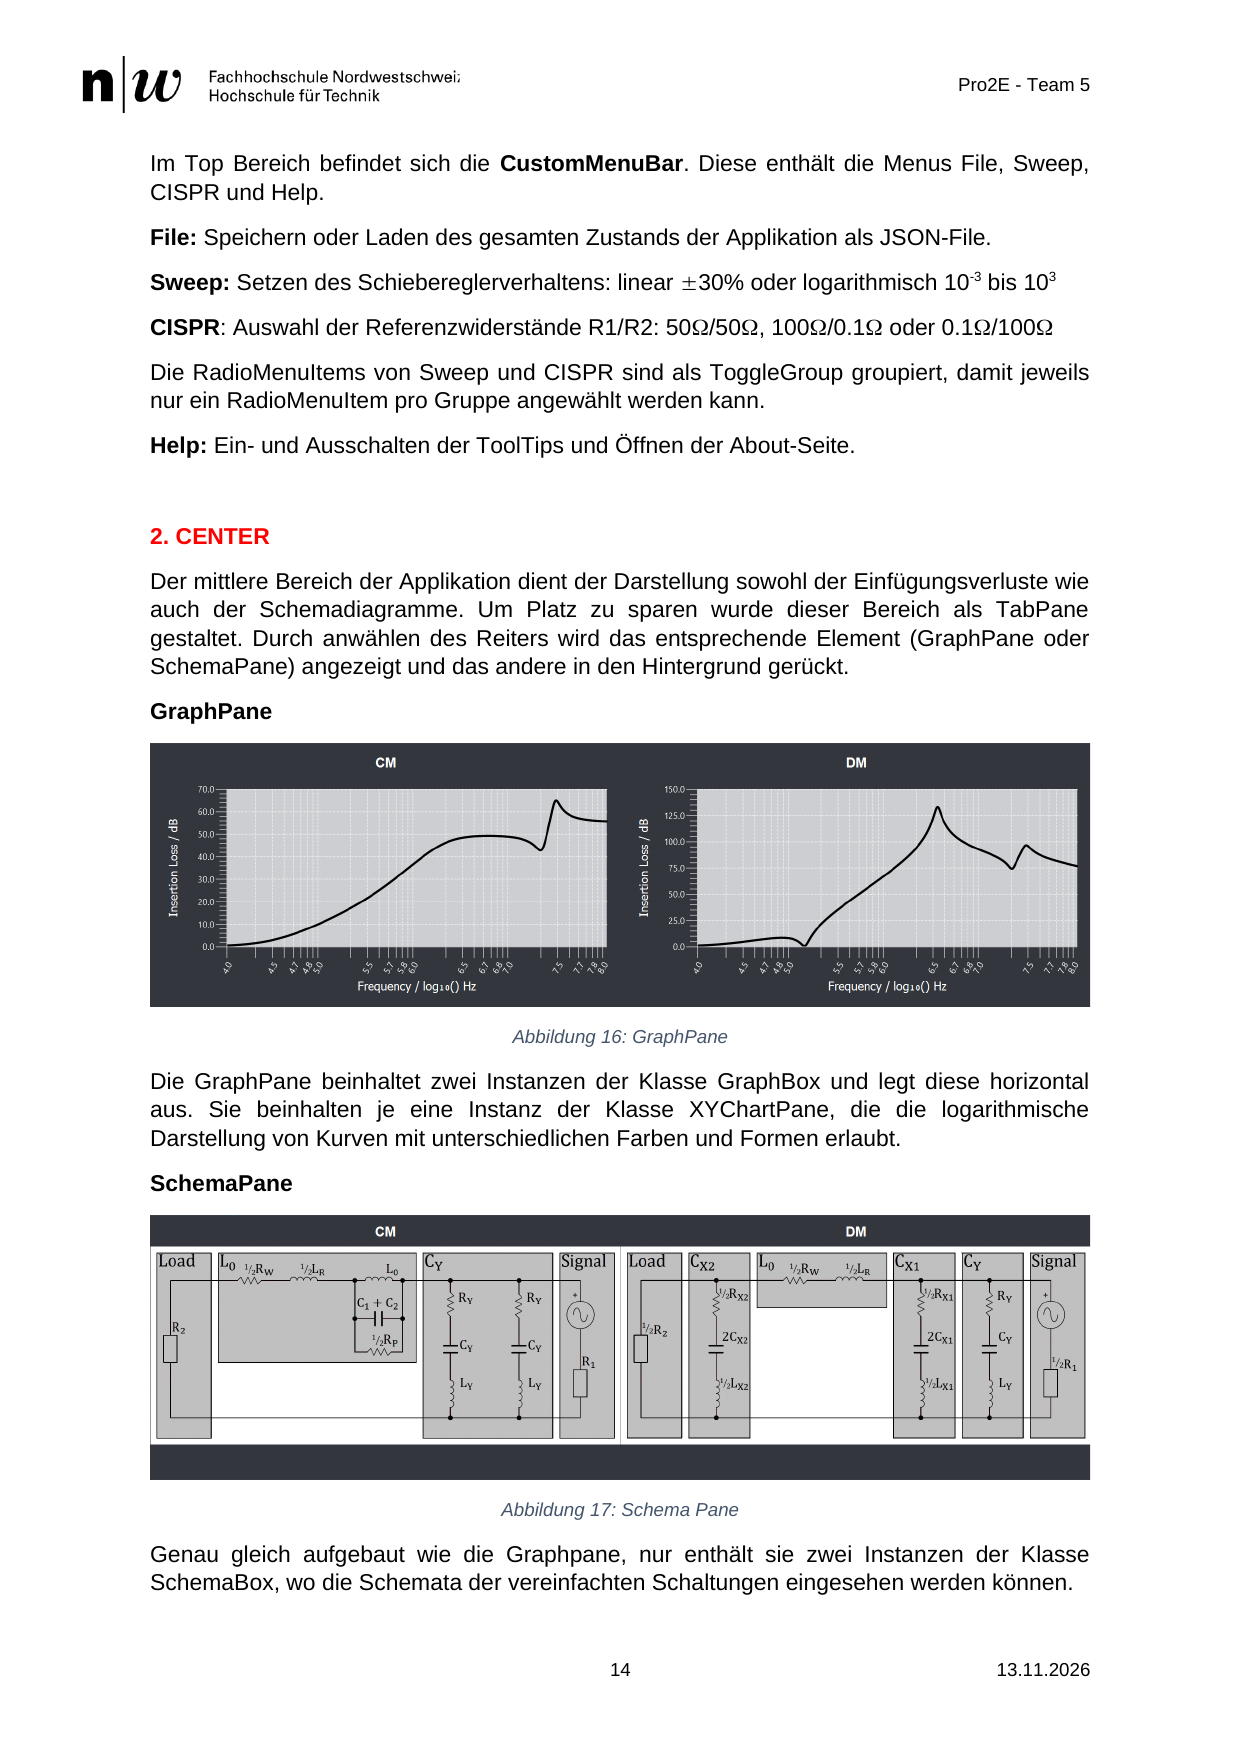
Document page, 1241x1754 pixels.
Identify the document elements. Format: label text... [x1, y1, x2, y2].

text SchemaPane [150, 1170, 1090, 1196]
picture [150, 1215, 1091, 1480]
text Abbildung 17: Schema Pane [150, 1498, 1090, 1520]
picture [81, 56, 460, 113]
text Der mittlere Bereich der Applikation dient der Darstellung sowohl der Einfügungsverluste wie auch der Schemadiagramme. Um Platz zu sparen wurde dieser Bereich als TabPane gestaltet. Durch anwählen des Reiters wird das entsprechende Element (GraphPane oder SchemaPane) angezeigt und das andere in den Hintergrund gerückt. [150, 568, 1090, 679]
text Die GraphPane beinhaltet zwei Instanzen der Klasse GraphBox und legt diese horizontal aus. Sie beinhalten je eine Instanz der Klasse XYChartPane, die die logarithmische Darstellung von Kurven mit unterschiedlichen Farben und Formen erlaubt. [150, 1068, 1090, 1151]
text 2. CENTER [150, 523, 1090, 549]
text GraphPane [150, 698, 1090, 724]
text CISPR: Auswahl der Referenzwiderstände R1/R2: 50/50, 100/0.1 oder 0.1/100 [150, 314, 1090, 340]
picture [150, 743, 1091, 1007]
text Help: Ein- und Ausschalten der ToolTips und Öffnen der About-Seite. [150, 432, 1090, 459]
text Die RadioMenuItems von Sweep und CISPR sind als ToggleGroup groupiert, damit jeweils nur ein RadioMenuItem pro Gruppe angewählt werden kann. [150, 359, 1090, 414]
text Im Top Bereich befindet sich die CustomMenuBar. Diese enthält die Menus File, Sweep, CISPR und Help. [150, 150, 1090, 205]
text Abbildung 16: GraphPane [150, 1025, 1090, 1047]
text Genau gleich aufgebaut wie die Graphpane, nur enthält sie zwei Instanzen der Klasse SchemaBox, wo die Schemata der vereinfachten Schaltungen eingesehen werden können. [150, 1541, 1090, 1596]
text Sweep: Setzen des Schiebereglerverhaltens: linear 30% oder logarithmisch 10-3 bis 103 [150, 269, 1090, 295]
text File: Speichern oder Laden des gesamten Zustands der Applikation als JSON-File. [150, 223, 1090, 250]
